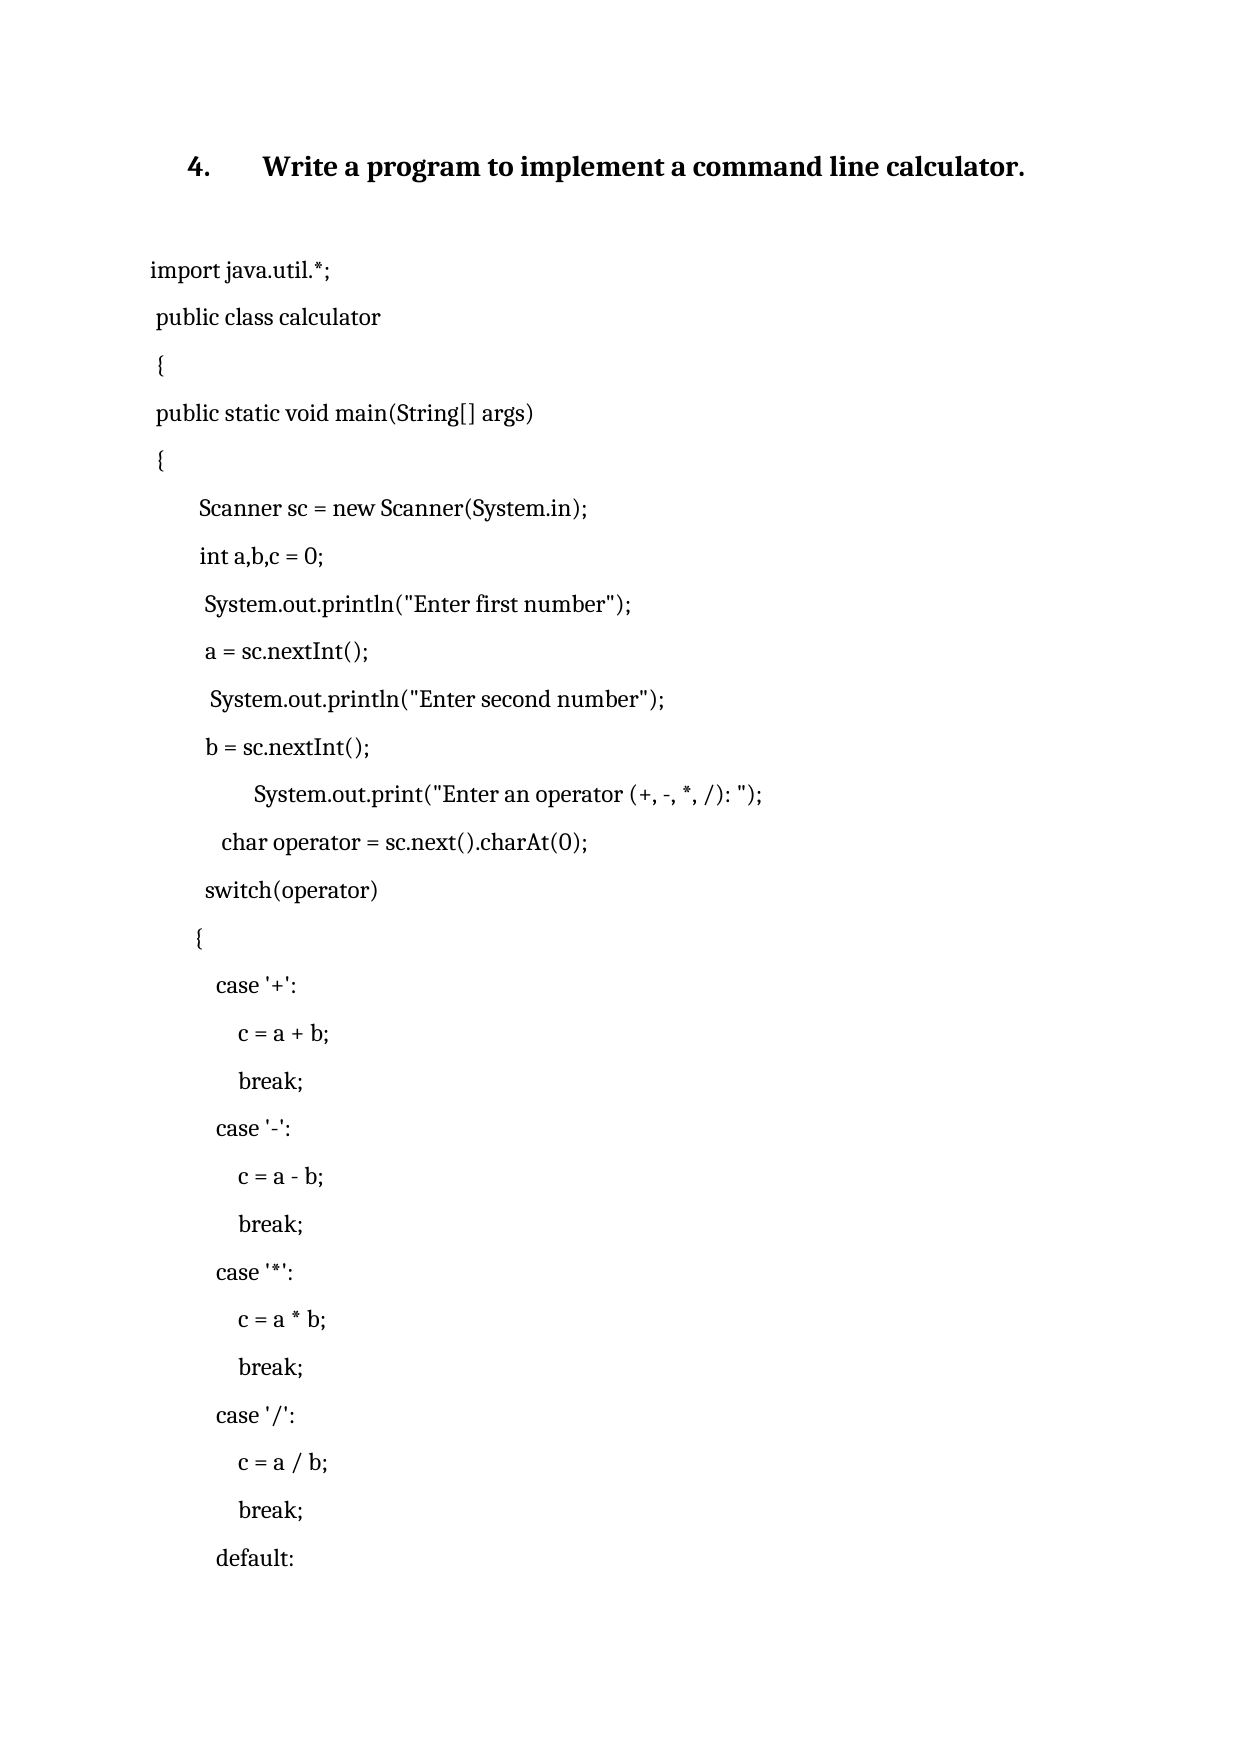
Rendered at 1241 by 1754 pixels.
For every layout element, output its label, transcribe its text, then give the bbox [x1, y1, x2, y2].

text break; [150, 1067, 1090, 1095]
text case '-': [150, 1114, 1090, 1143]
text case '*': [150, 1257, 1090, 1286]
text default: [150, 1544, 1090, 1572]
text char operator = sc.next().charAt(0); [150, 828, 1090, 857]
text { [150, 923, 1090, 952]
text c = a - b; [150, 1162, 1090, 1191]
text break; [150, 1210, 1090, 1238]
text Scanner sc = new Scanner(System.in); [150, 494, 1090, 523]
text b = sc.nextInt(); [150, 733, 1090, 761]
text import java.util.*; [150, 256, 1090, 284]
text public class calculator [150, 303, 1090, 332]
text switch(operator) [150, 876, 1090, 904]
text c = a + b; [150, 1019, 1090, 1048]
text System.out.println("Enter first number"); [150, 589, 1090, 618]
text System.out.print("Enter an operator (+, -, *, /): "); [150, 780, 1090, 809]
text c = a * b; [150, 1305, 1090, 1334]
text { [150, 351, 1090, 380]
list Write a program to implement a command line calculator. [187, 150, 1090, 183]
text c = a / b; [150, 1448, 1090, 1477]
text case '+': [150, 971, 1090, 1000]
text break; [150, 1353, 1090, 1382]
text public static void main(String[] args) [150, 399, 1090, 427]
text int a,b,c = 0; [150, 542, 1090, 571]
text break; [150, 1496, 1090, 1525]
text System.out.println("Enter second number"); [150, 685, 1090, 714]
text { [150, 446, 1090, 475]
text a = sc.nextInt(); [150, 637, 1090, 666]
text case '/': [150, 1401, 1090, 1429]
